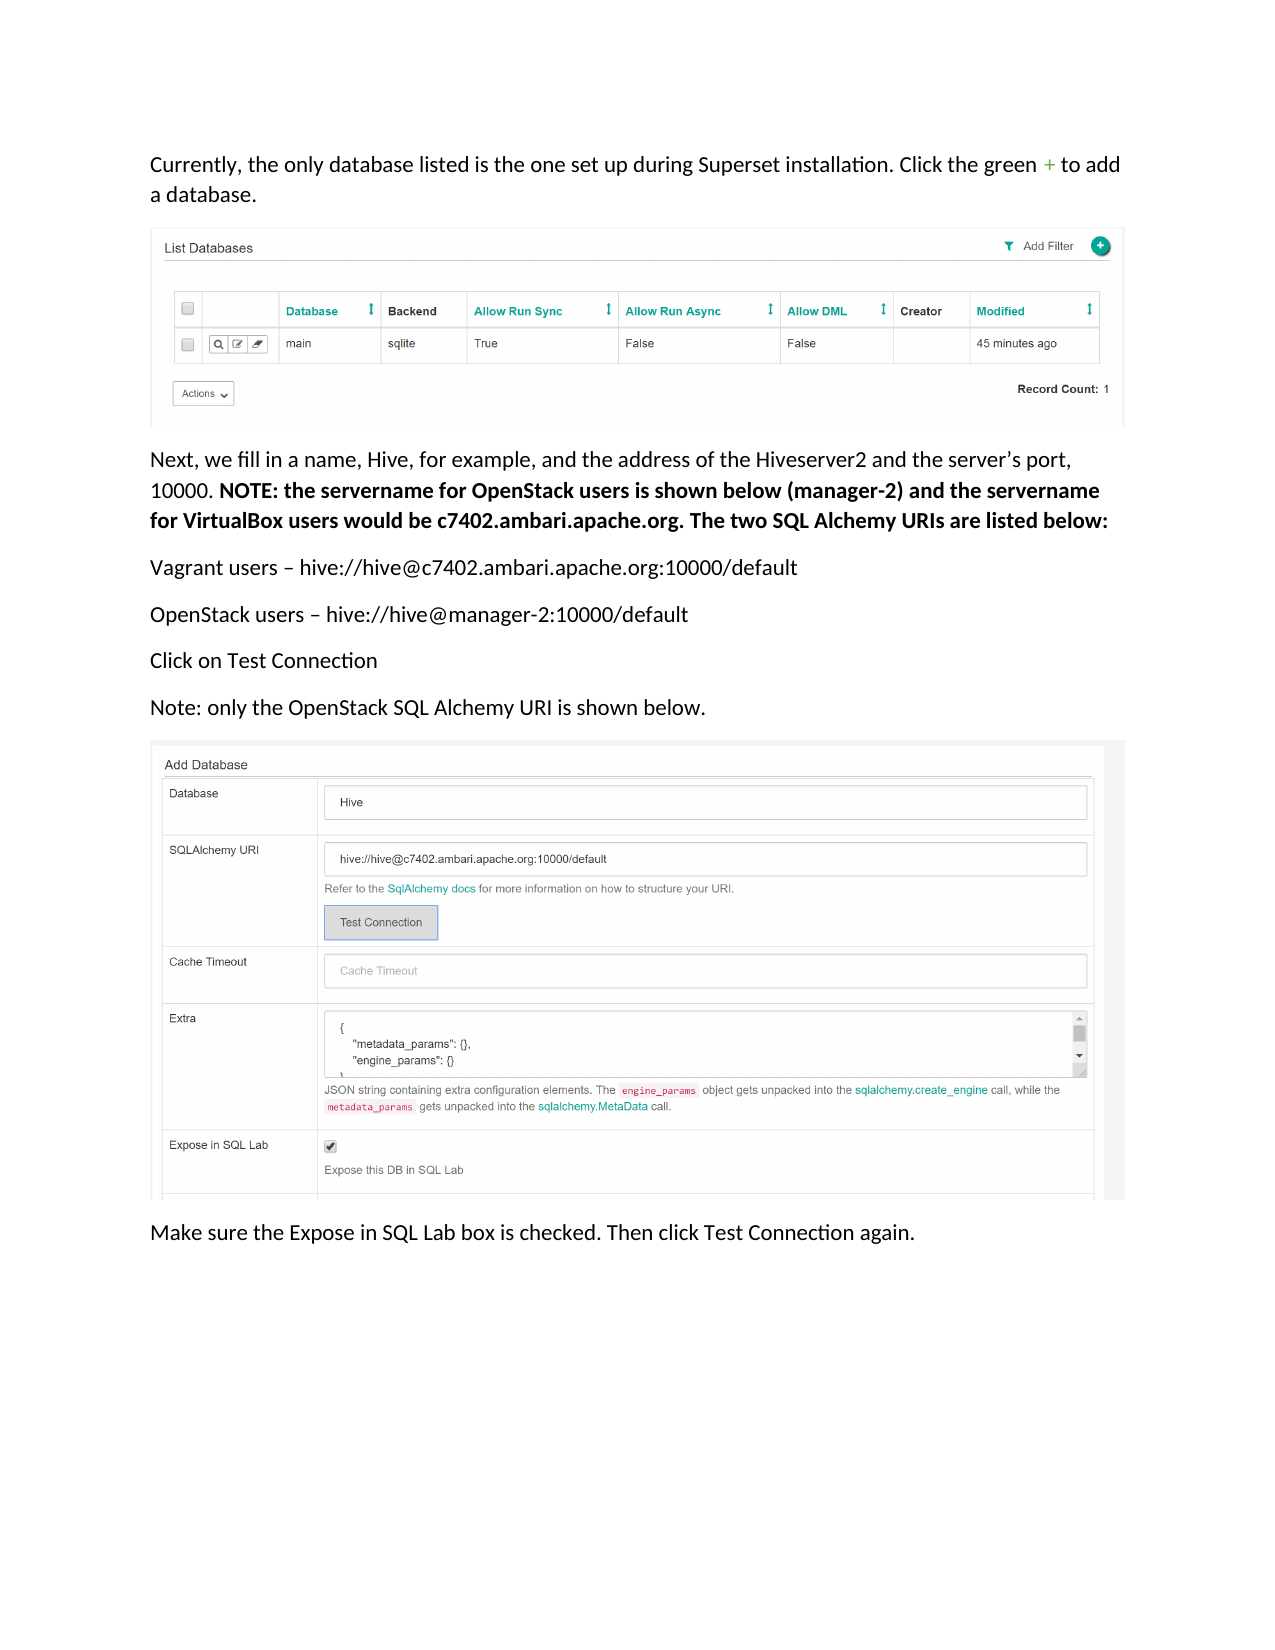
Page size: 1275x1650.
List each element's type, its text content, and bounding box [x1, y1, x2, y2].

text Vagrant users – hive://hive@c7402.ambari.apache.org:10000/default [150, 553, 1125, 581]
text Note: only the OpenStack SQL Alchemy URI is shown below. [150, 693, 1125, 722]
picture [150, 227, 1125, 427]
text Next, we fill in a name, Hive, for example, and the address of the Hiveserver2 and the server’s port, 10000. NOTE: the servername for OpenStack users is shown below (manager-2) and the servername for VirtualBox users would be c7402.ambari.apache.org. The two SQL Alchemy URIs are listed below: [150, 446, 1125, 534]
text Click on Test Connection [150, 647, 1125, 675]
picture [150, 740, 1125, 1200]
text Currently, the only database listed is the one set up during Superset installation. Click the green + to add a database. [150, 150, 1125, 208]
text Make sure the Expose in SQL Lab box is checked. Then click Test Connection again. [150, 1218, 1125, 1246]
text OpenStack users – hive://hive@manager-2:10000/default [150, 600, 1125, 628]
